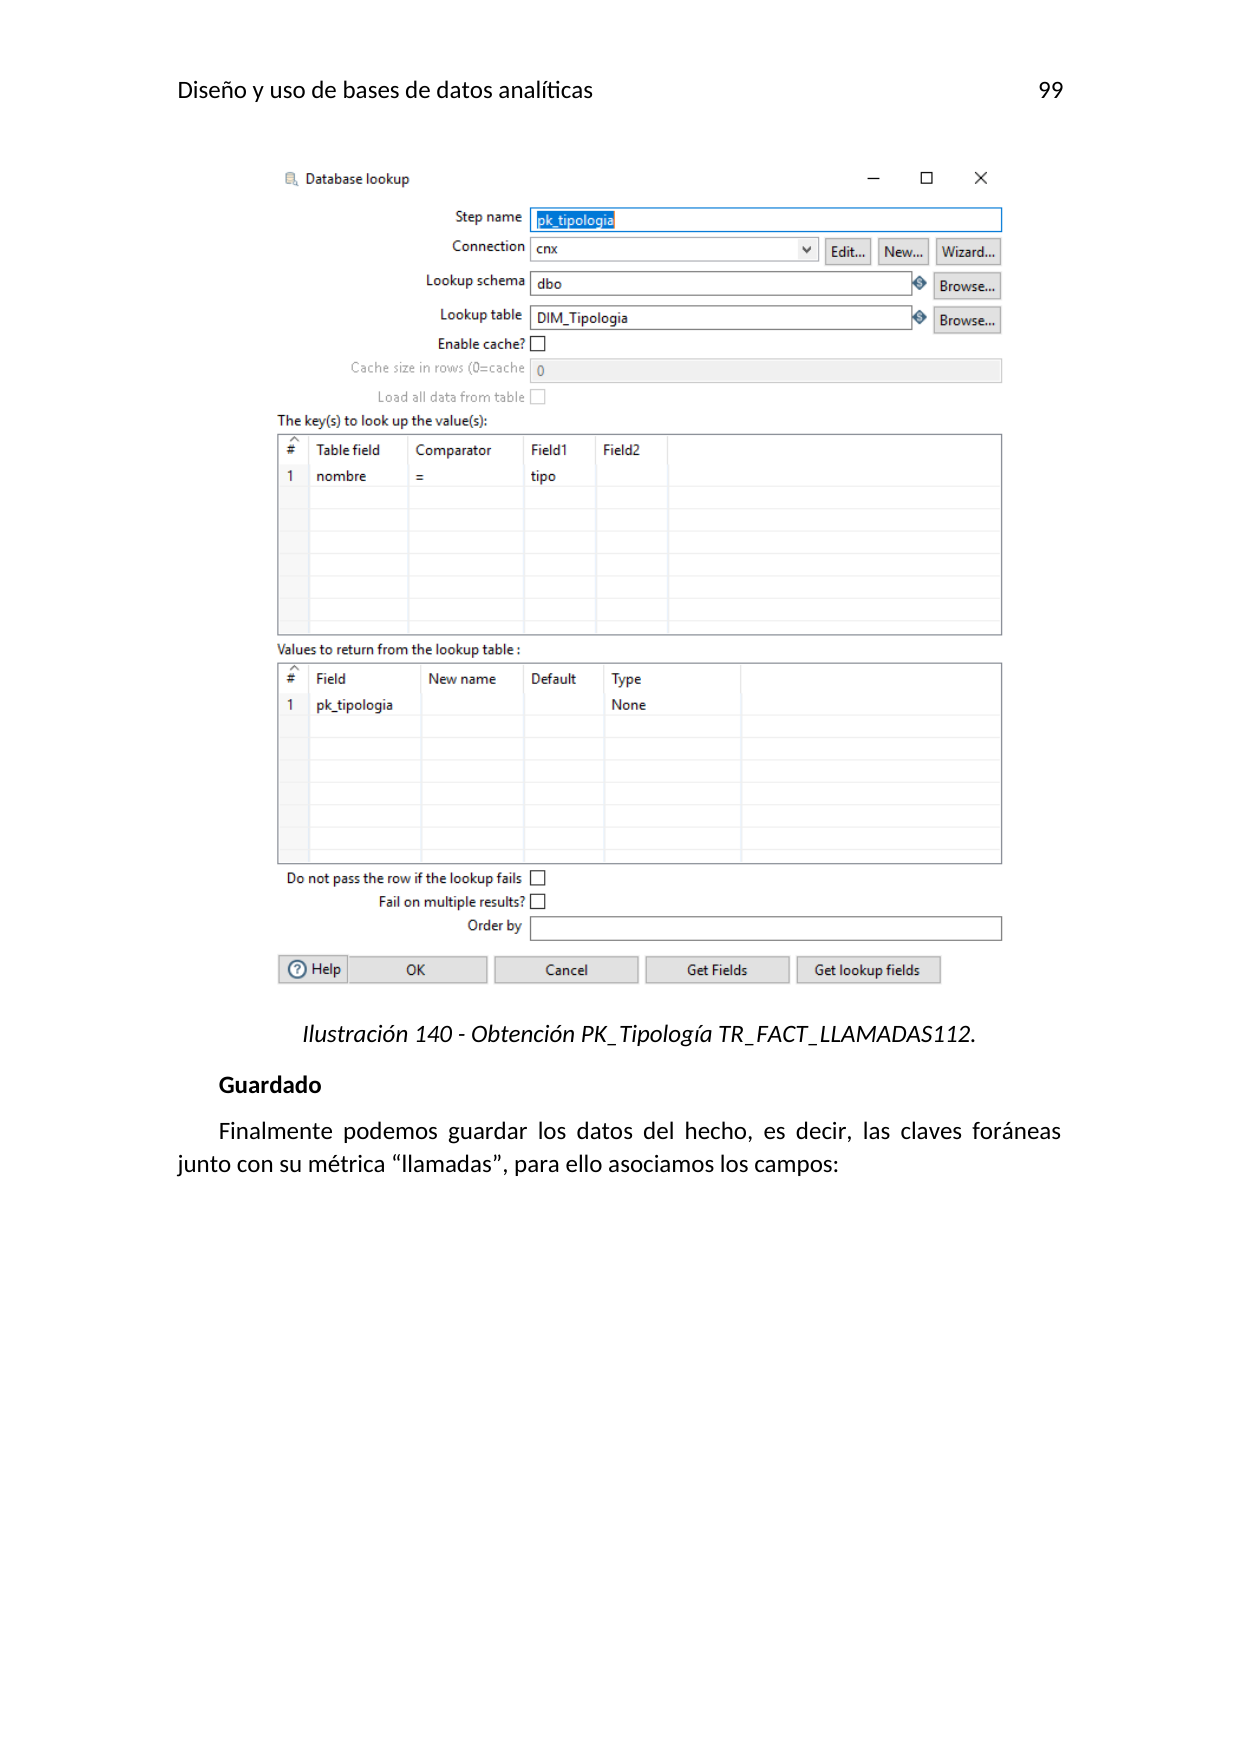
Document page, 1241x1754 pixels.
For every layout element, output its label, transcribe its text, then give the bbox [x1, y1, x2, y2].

picture [275, 165, 1007, 987]
text Ilustración 140 - Obtención PK_Tipología TR_FACT_LLAMADAS112. [177, 1018, 1063, 1048]
subtitle Guardado [177, 1069, 1063, 1100]
text Finalmente podemos guardar los datos del hecho, es decir, las claves foráneas junto con su métrica “llamadas”, para ello asociamos los campos: [177, 1115, 1063, 1178]
